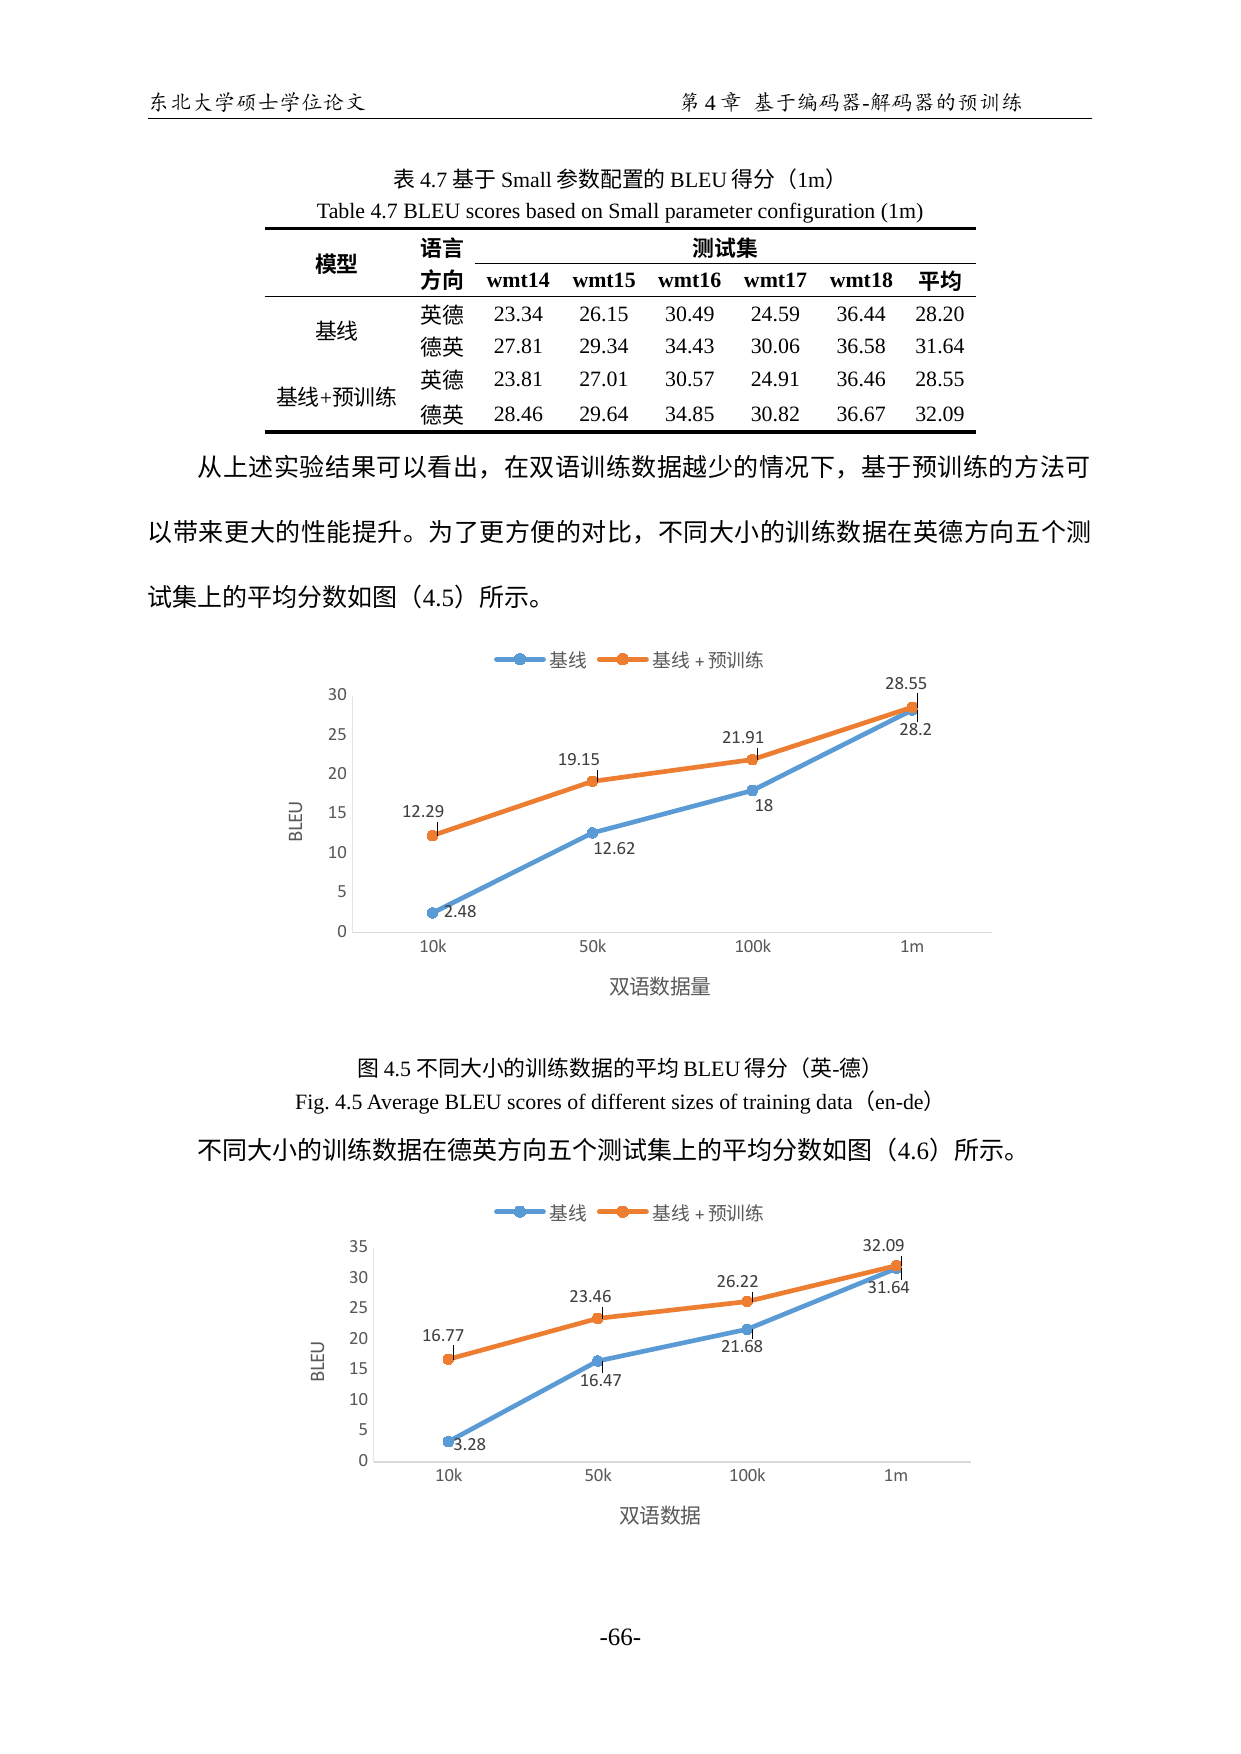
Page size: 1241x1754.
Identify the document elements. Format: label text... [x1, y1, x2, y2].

table_cell wmt16 [647, 264, 732, 296]
table_cell 29.64 [561, 395, 647, 430]
table_cell wmt17 [733, 264, 818, 296]
table_cell 英德 [409, 362, 475, 395]
table_cell 德英 [409, 330, 475, 362]
table_cell 27.81 [475, 330, 561, 362]
table_cell wmt18 [818, 264, 904, 296]
table_cell 24.59 [733, 297, 818, 330]
table_cell 29.34 [561, 330, 647, 362]
table_cell 36.46 [818, 362, 904, 395]
table_cell 24.91 [733, 362, 818, 395]
table_cell 32.09 [904, 395, 976, 430]
table_cell 26.15 [561, 297, 647, 330]
table_cell 德英 [409, 395, 475, 430]
table_cell 平均 [904, 264, 976, 296]
text 表4.7 基于Small参数配置的BLEU得分（1m） [148, 162, 1092, 194]
table_cell 28.46 [475, 395, 561, 430]
table_cell 34.43 [647, 330, 732, 362]
text 不同大小的训练数据在德英方向五个测试集上的平均分数如图（4.6）所示。 [148, 1116, 1092, 1181]
text 图4.5 不同大小的训练数据的平均BLEU得分（英-德） [148, 1051, 1092, 1083]
table_cell 36.44 [818, 297, 904, 330]
table_cell 31.64 [904, 330, 976, 362]
table_cell 27.01 [561, 362, 647, 395]
table_cell 36.58 [818, 330, 904, 362]
table_cell 28.55 [904, 362, 976, 395]
text Table 4.7 BLEU scores based on Small parameter configuration (1m) [148, 194, 1092, 227]
table_header 模型 [265, 230, 409, 296]
table_cell 英德 [409, 297, 475, 330]
table_cell 34.85 [647, 395, 732, 430]
table_cell wmt15 [561, 264, 647, 296]
table_cell 23.81 [475, 362, 561, 395]
table_header 语言 方向 [409, 230, 475, 296]
table_header 测试集 [475, 230, 976, 263]
table_cell 28.20 [904, 297, 976, 330]
table_cell 23.34 [475, 297, 561, 330]
table_cell 30.82 [733, 395, 818, 430]
table_cell 30.49 [647, 297, 732, 330]
table_cell wmt14 [475, 264, 561, 296]
table_cell 基线+预训练 [265, 362, 409, 430]
table_cell 36.67 [818, 395, 904, 430]
table_cell 30.57 [647, 362, 732, 395]
table_cell 30.06 [733, 330, 818, 362]
text 从上述实验结果可以看出，在双语训练数据越少的情况下，基于预训练的方法可以带来更大的性能提升。为了更方便的对比，不同大小的训练数据在英德方向五个测试集上的平均分数如图（4.5）所示。 [148, 433, 1092, 628]
text Fig. 4.5 Average BLEU scores of different sizes of training data（en-de） [148, 1083, 1092, 1116]
table_cell 基线 [265, 297, 409, 362]
